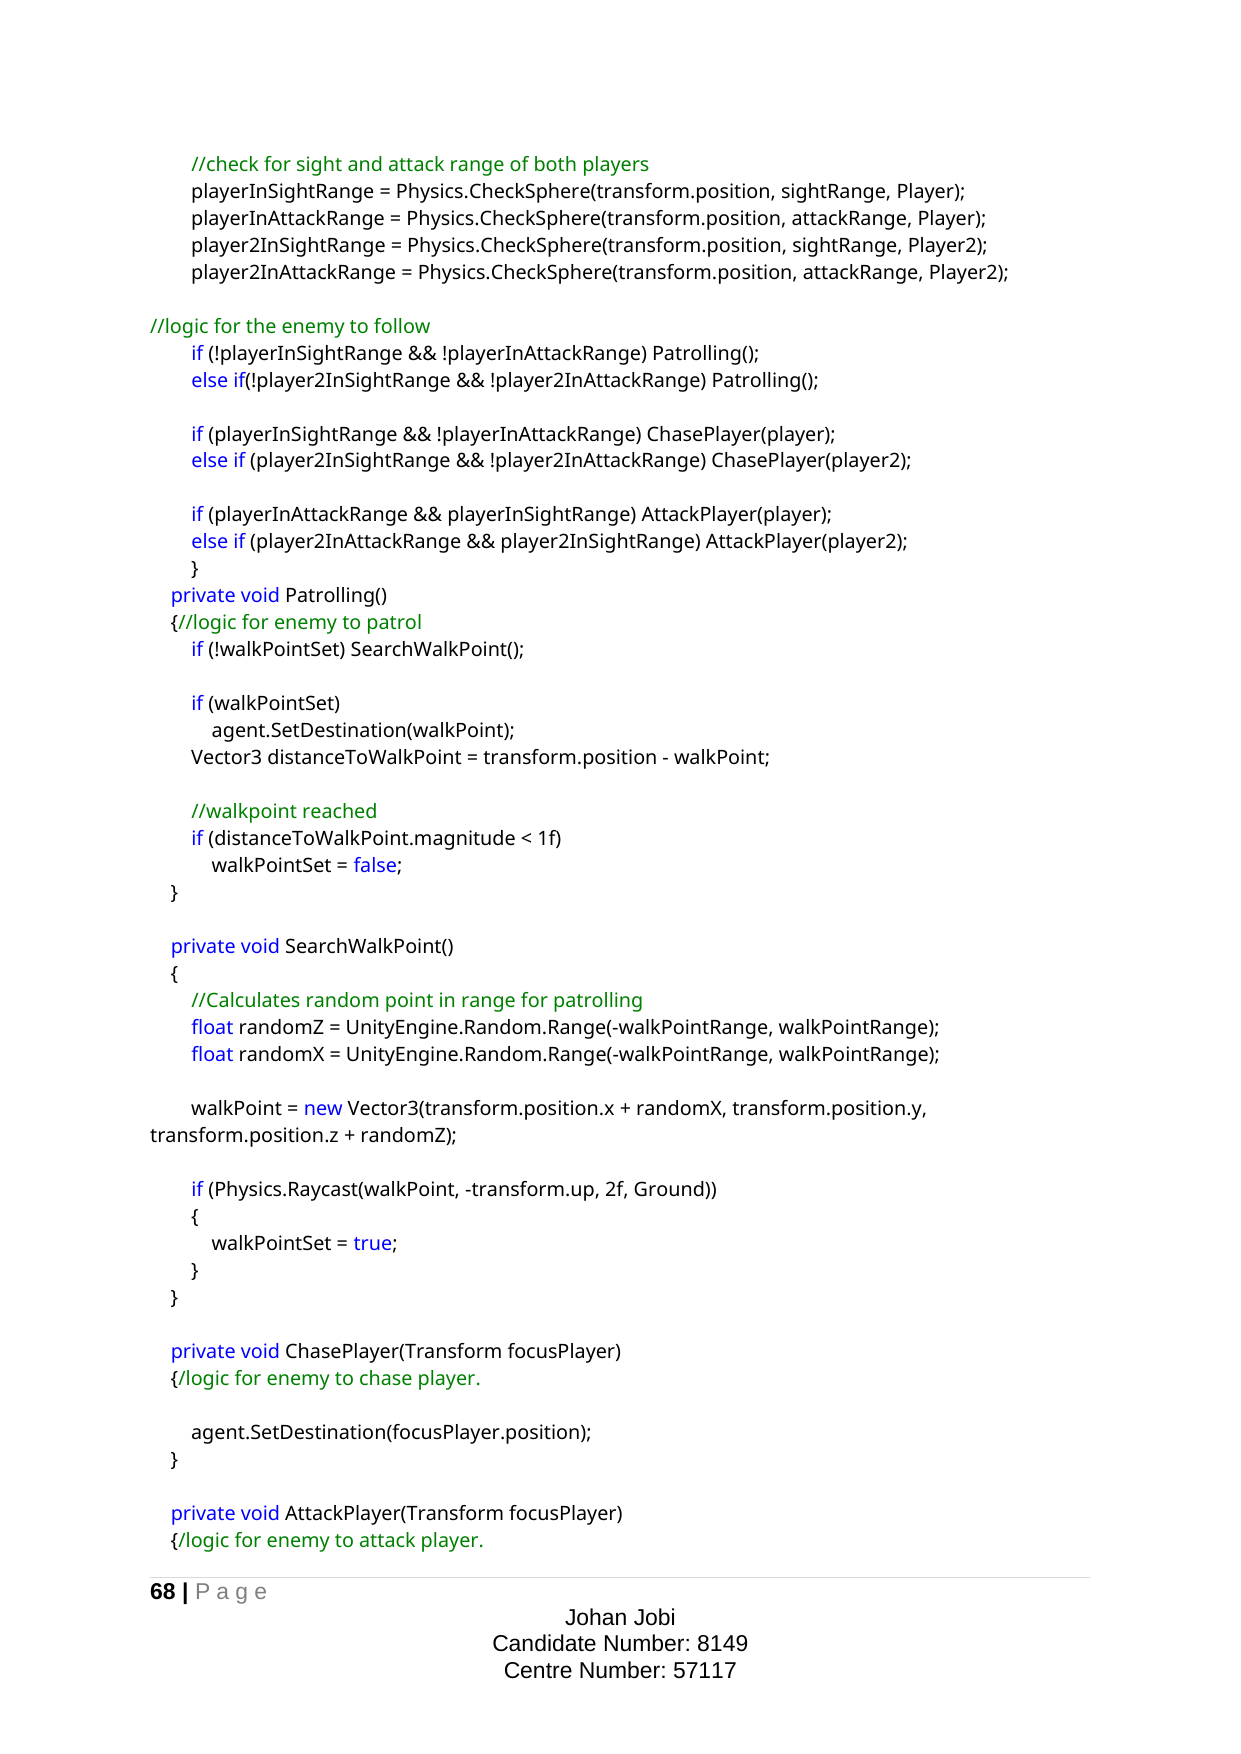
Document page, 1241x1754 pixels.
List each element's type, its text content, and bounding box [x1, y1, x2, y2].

text } [150, 1256, 1090, 1283]
text private void AttackPlayer(Transform focusPlayer) [150, 1499, 1090, 1526]
text } [150, 878, 1090, 905]
text if (!playerInSightRange && !playerInAttackRange) Patrolling(); [150, 339, 1090, 366]
text if (Physics.Raycast(walkPoint, -transform.up, 2f, Ground)) [150, 1175, 1090, 1202]
text {/logic for enemy to chase player. [150, 1364, 1090, 1391]
text //logic for the enemy to follow [150, 312, 1090, 339]
text if (!walkPointSet) SearchWalkPoint(); [150, 636, 1090, 663]
text private void SearchWalkPoint() [150, 932, 1090, 959]
text //walkpoint reached [150, 797, 1090, 824]
text else if(!player2InSightRange && !player2InAttackRange) Patrolling(); [150, 366, 1090, 393]
text //Calculates random point in range for patrolling [150, 986, 1090, 1013]
text player2InAttackRange = Physics.CheckSphere(transform.position, attackRange, Player2); [150, 258, 1090, 285]
text playerInAttackRange = Physics.CheckSphere(transform.position, attackRange, Player); [150, 204, 1090, 231]
text } [150, 1445, 1090, 1472]
text { [150, 1202, 1090, 1229]
text float randomZ = UnityEngine.Random.Range(-walkPointRange, walkPointRange); [150, 1013, 1090, 1040]
text } [150, 555, 1090, 582]
text walkPoint = new Vector3(transform.position.x + randomX, transform.position.y, transform.position.z + randomZ); [150, 1094, 1090, 1148]
text else if (player2InAttackRange && player2InSightRange) AttackPlayer(player2); [150, 528, 1090, 555]
text } [150, 1283, 1090, 1310]
text private void Patrolling() [150, 582, 1090, 609]
text agent.SetDestination(focusPlayer.position); [150, 1418, 1090, 1445]
text agent.SetDestination(walkPoint); [150, 717, 1090, 743]
text if (distanceToWalkPoint.magnitude < 1f) [150, 824, 1090, 851]
text player2InSightRange = Physics.CheckSphere(transform.position, sightRange, Player2); [150, 231, 1090, 258]
text walkPointSet = true; [150, 1229, 1090, 1256]
text if (walkPointSet) [150, 689, 1090, 717]
text {/logic for enemy to attack player. [150, 1526, 1090, 1553]
text private void ChasePlayer(Transform focusPlayer) [150, 1337, 1090, 1364]
text {//logic for enemy to patrol [150, 609, 1090, 636]
text Vector3 distanceToWalkPoint = transform.position - walkPoint; [150, 743, 1090, 771]
text else if (player2InSightRange && !player2InAttackRange) ChasePlayer(player2); [150, 447, 1090, 474]
text walkPointSet = false; [150, 851, 1090, 878]
text if (playerInAttackRange && playerInSightRange) AttackPlayer(player); [150, 501, 1090, 528]
text playerInSightRange = Physics.CheckSphere(transform.position, sightRange, Player); [150, 177, 1090, 204]
text { [150, 959, 1090, 986]
text if (playerInSightRange && !playerInAttackRange) ChasePlayer(player); [150, 420, 1090, 447]
text float randomX = UnityEngine.Random.Range(-walkPointRange, walkPointRange); [150, 1040, 1090, 1067]
text //check for sight and attack range of both players [150, 150, 1090, 177]
